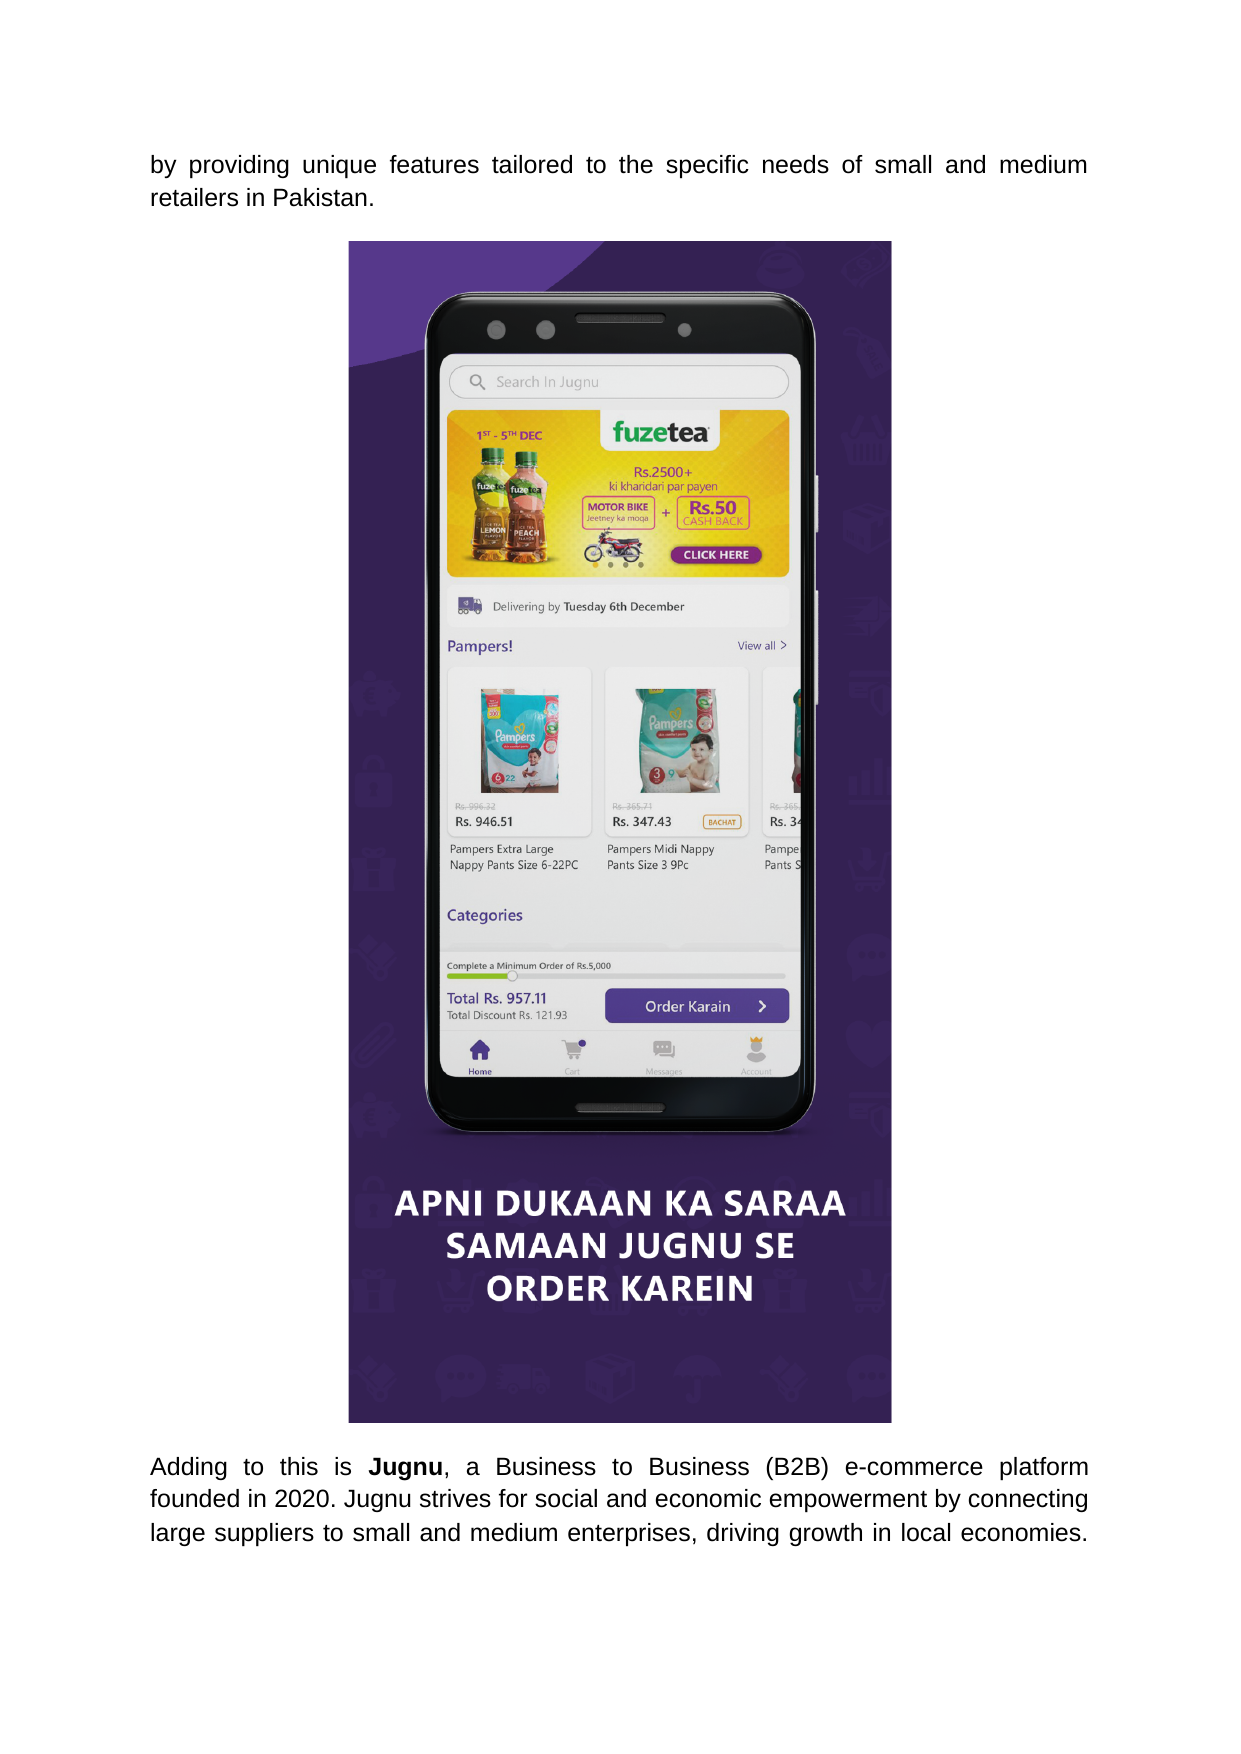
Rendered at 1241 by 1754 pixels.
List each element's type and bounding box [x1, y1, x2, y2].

picture [348, 241, 892, 1423]
text [150, 150, 1090, 212]
text [150, 1451, 1090, 1546]
